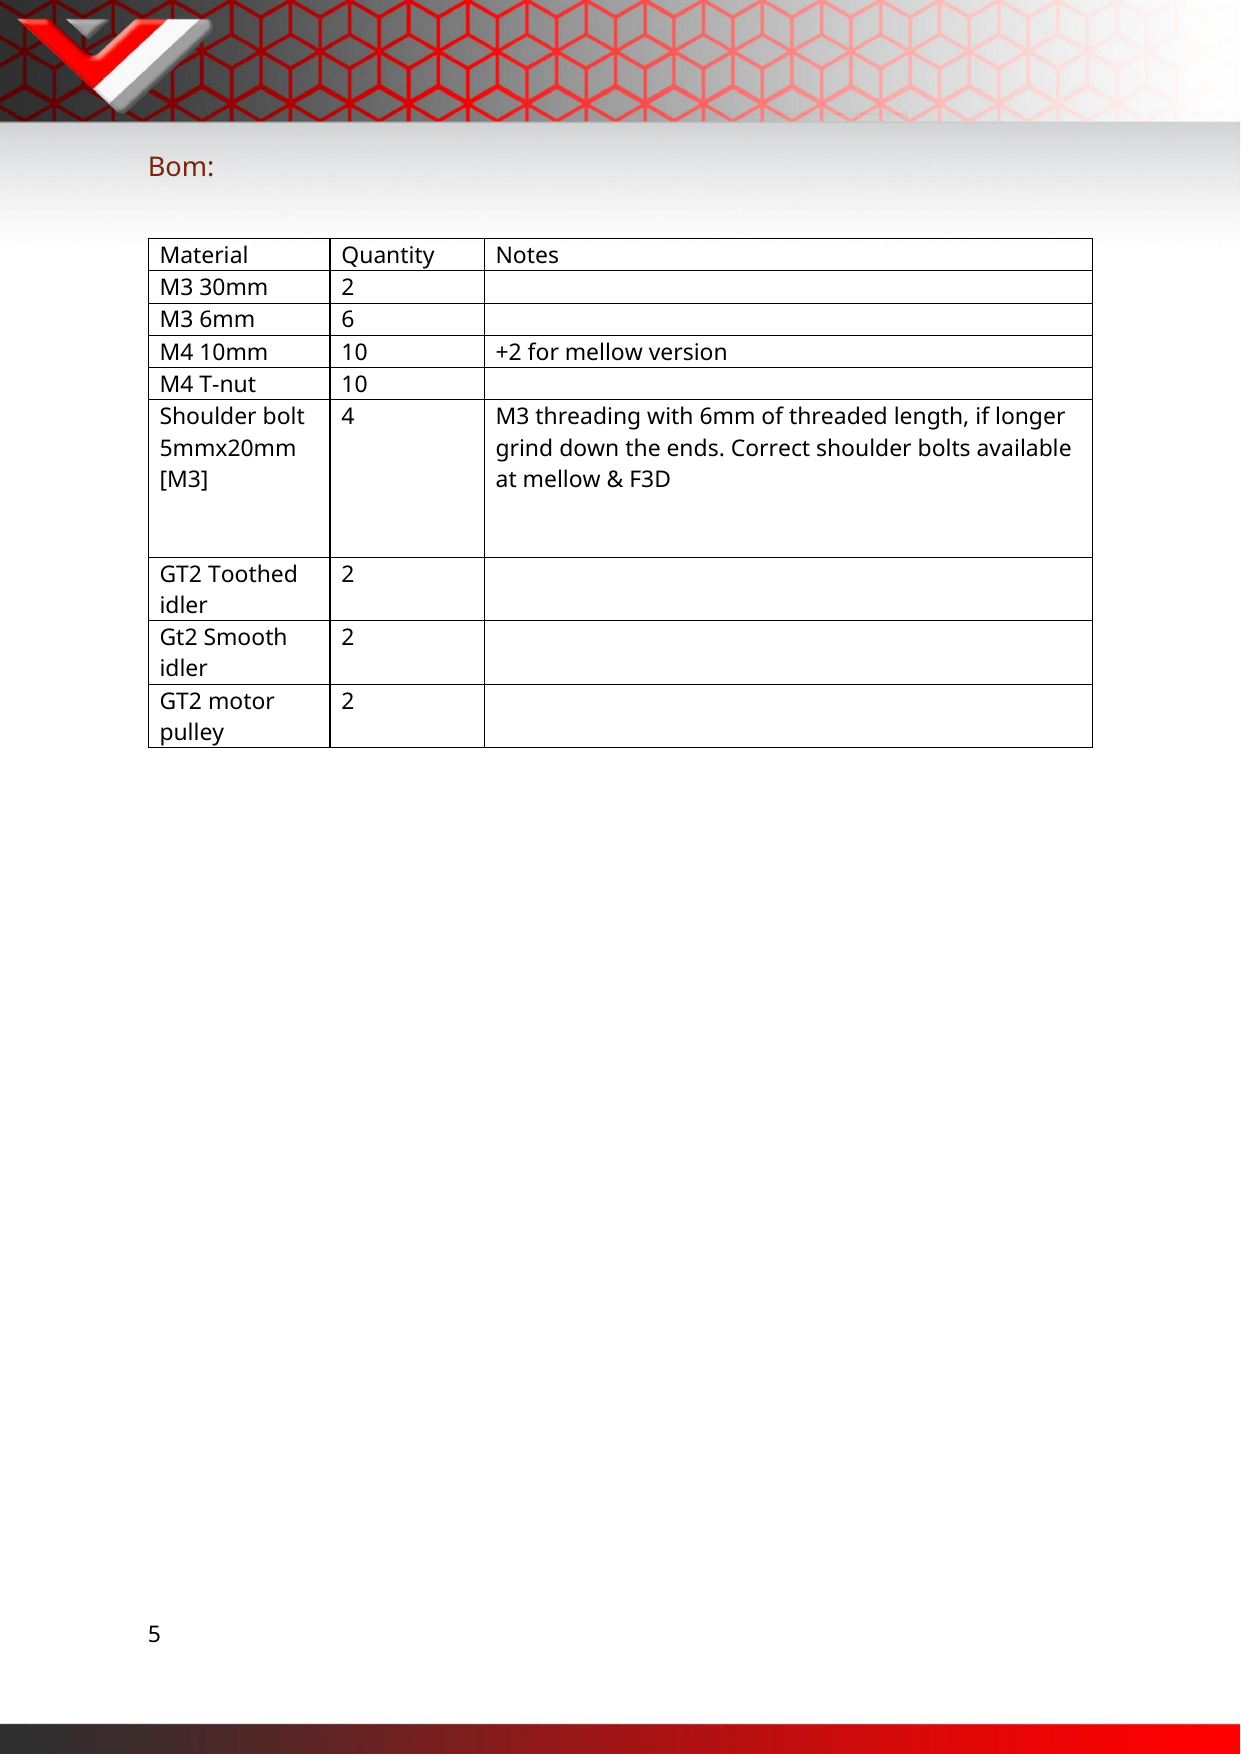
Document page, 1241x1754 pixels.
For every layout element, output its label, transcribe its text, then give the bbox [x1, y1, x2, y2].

table_cell Shoulder bolt 5mmx20mm [M3] [149, 400, 329, 557]
table_cell [485, 558, 1092, 620]
picture [0, 0, 1241, 1754]
table_cell 2 [331, 685, 484, 747]
table_cell M3 6mm [149, 304, 329, 335]
table_cell +2 for mellow version [485, 336, 1092, 367]
table_cell M4 10mm [149, 336, 329, 367]
table_cell Gt2 Smooth idler [149, 621, 329, 684]
table_cell 2 [331, 271, 484, 302]
subtitle Bom: [148, 148, 1093, 184]
table_cell 4 [331, 400, 484, 557]
table_cell M3 30mm [149, 271, 329, 302]
table_cell 10 [331, 336, 484, 367]
table_cell [485, 368, 1092, 399]
table_cell GT2 motor pulley [149, 685, 329, 747]
table_header Material [149, 239, 329, 270]
table_header Quantity [331, 239, 484, 270]
table_cell GT2 Toothed idler [149, 558, 329, 620]
table_cell [485, 621, 1092, 684]
table_cell M3 threading with 6mm of threaded length, if longer grind down the ends. Correct shoulder bolts available at mellow & F3D [485, 400, 1092, 557]
table_cell [485, 685, 1092, 747]
table_header Notes [485, 239, 1092, 270]
table_cell 2 [331, 558, 484, 620]
table_cell [485, 271, 1092, 302]
table_cell 10 [331, 368, 484, 399]
table_cell 2 [331, 621, 484, 684]
table_cell M4 T-nut [149, 368, 329, 399]
table_cell 6 [331, 304, 484, 335]
table_cell [485, 304, 1092, 335]
